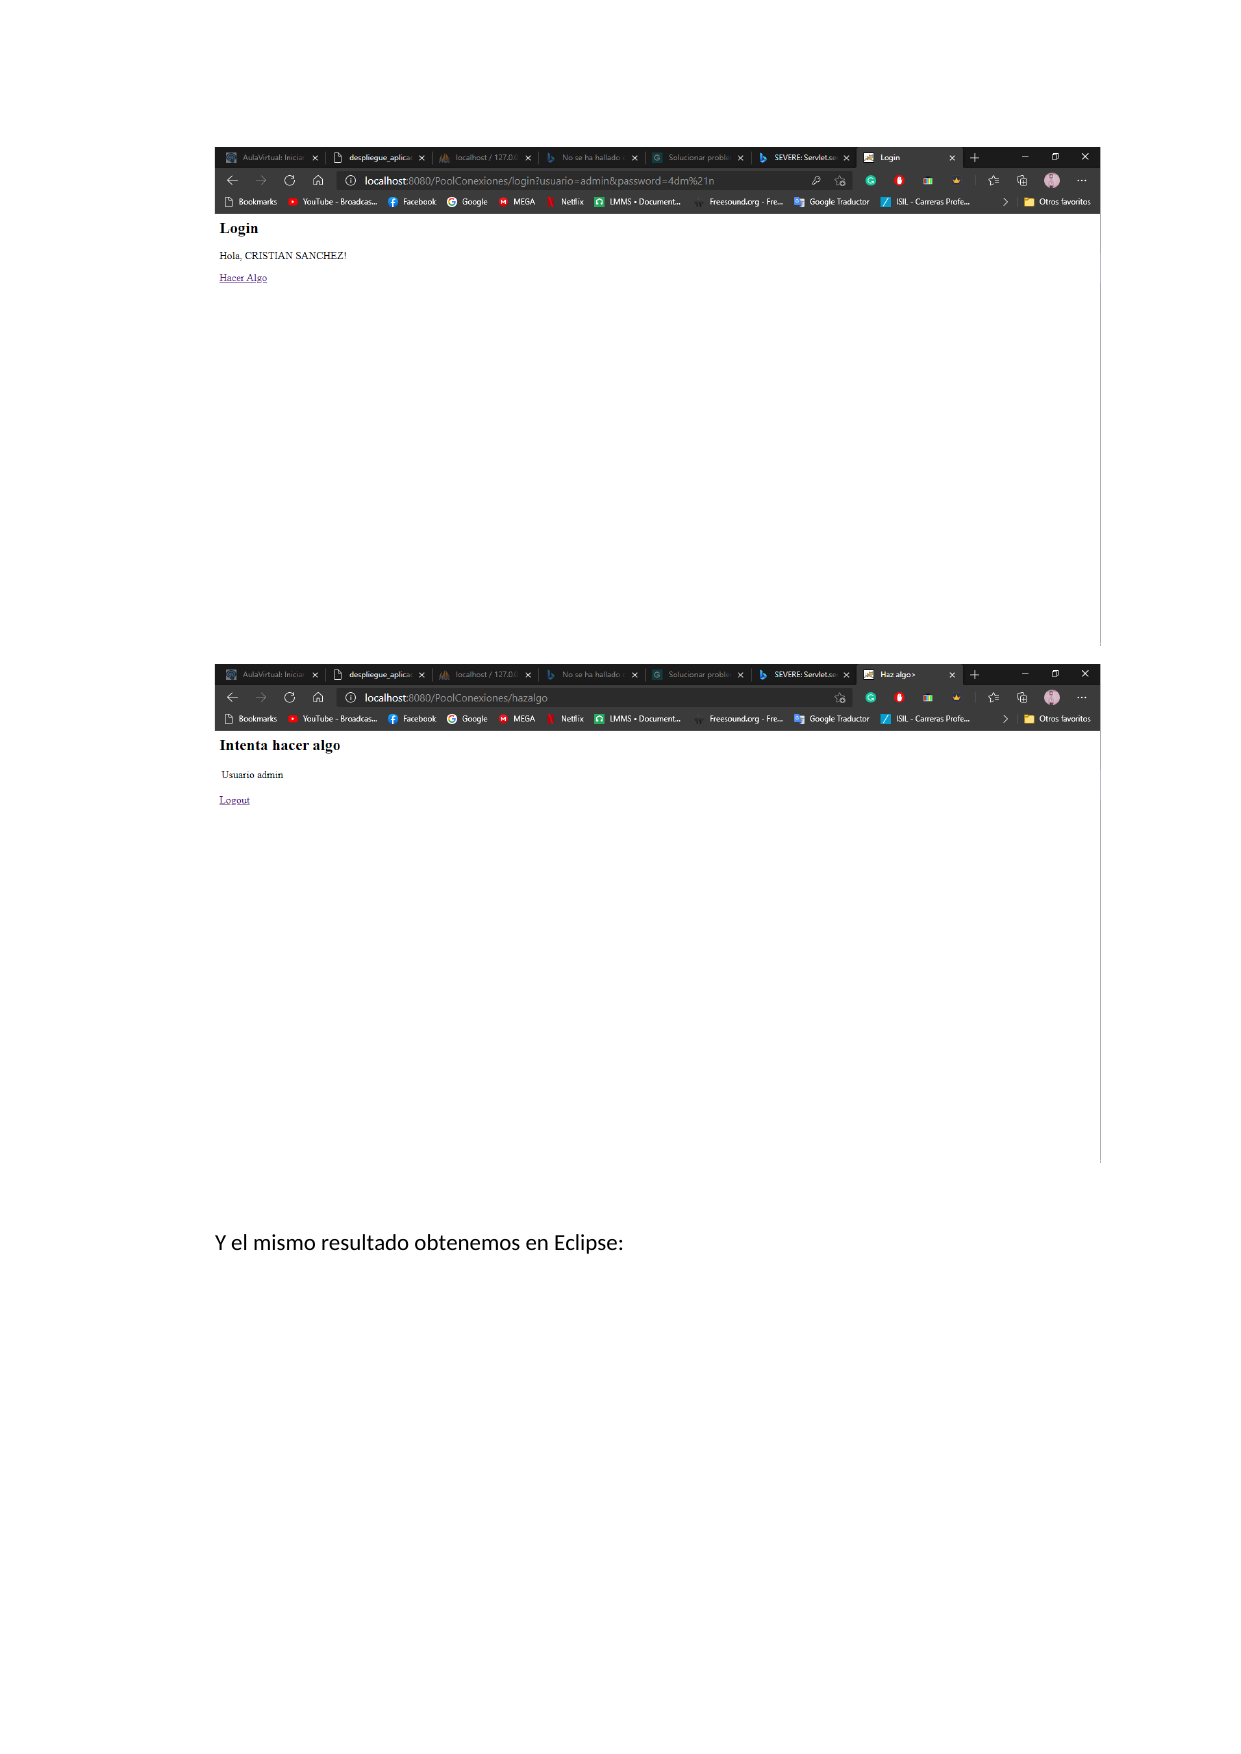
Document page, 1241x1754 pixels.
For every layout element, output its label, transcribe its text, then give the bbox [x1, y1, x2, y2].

text Y el mismo resultado obtenemos en Eclipse: [215, 1228, 1063, 1256]
picture [214, 664, 1101, 1163]
picture [214, 147, 1101, 646]
